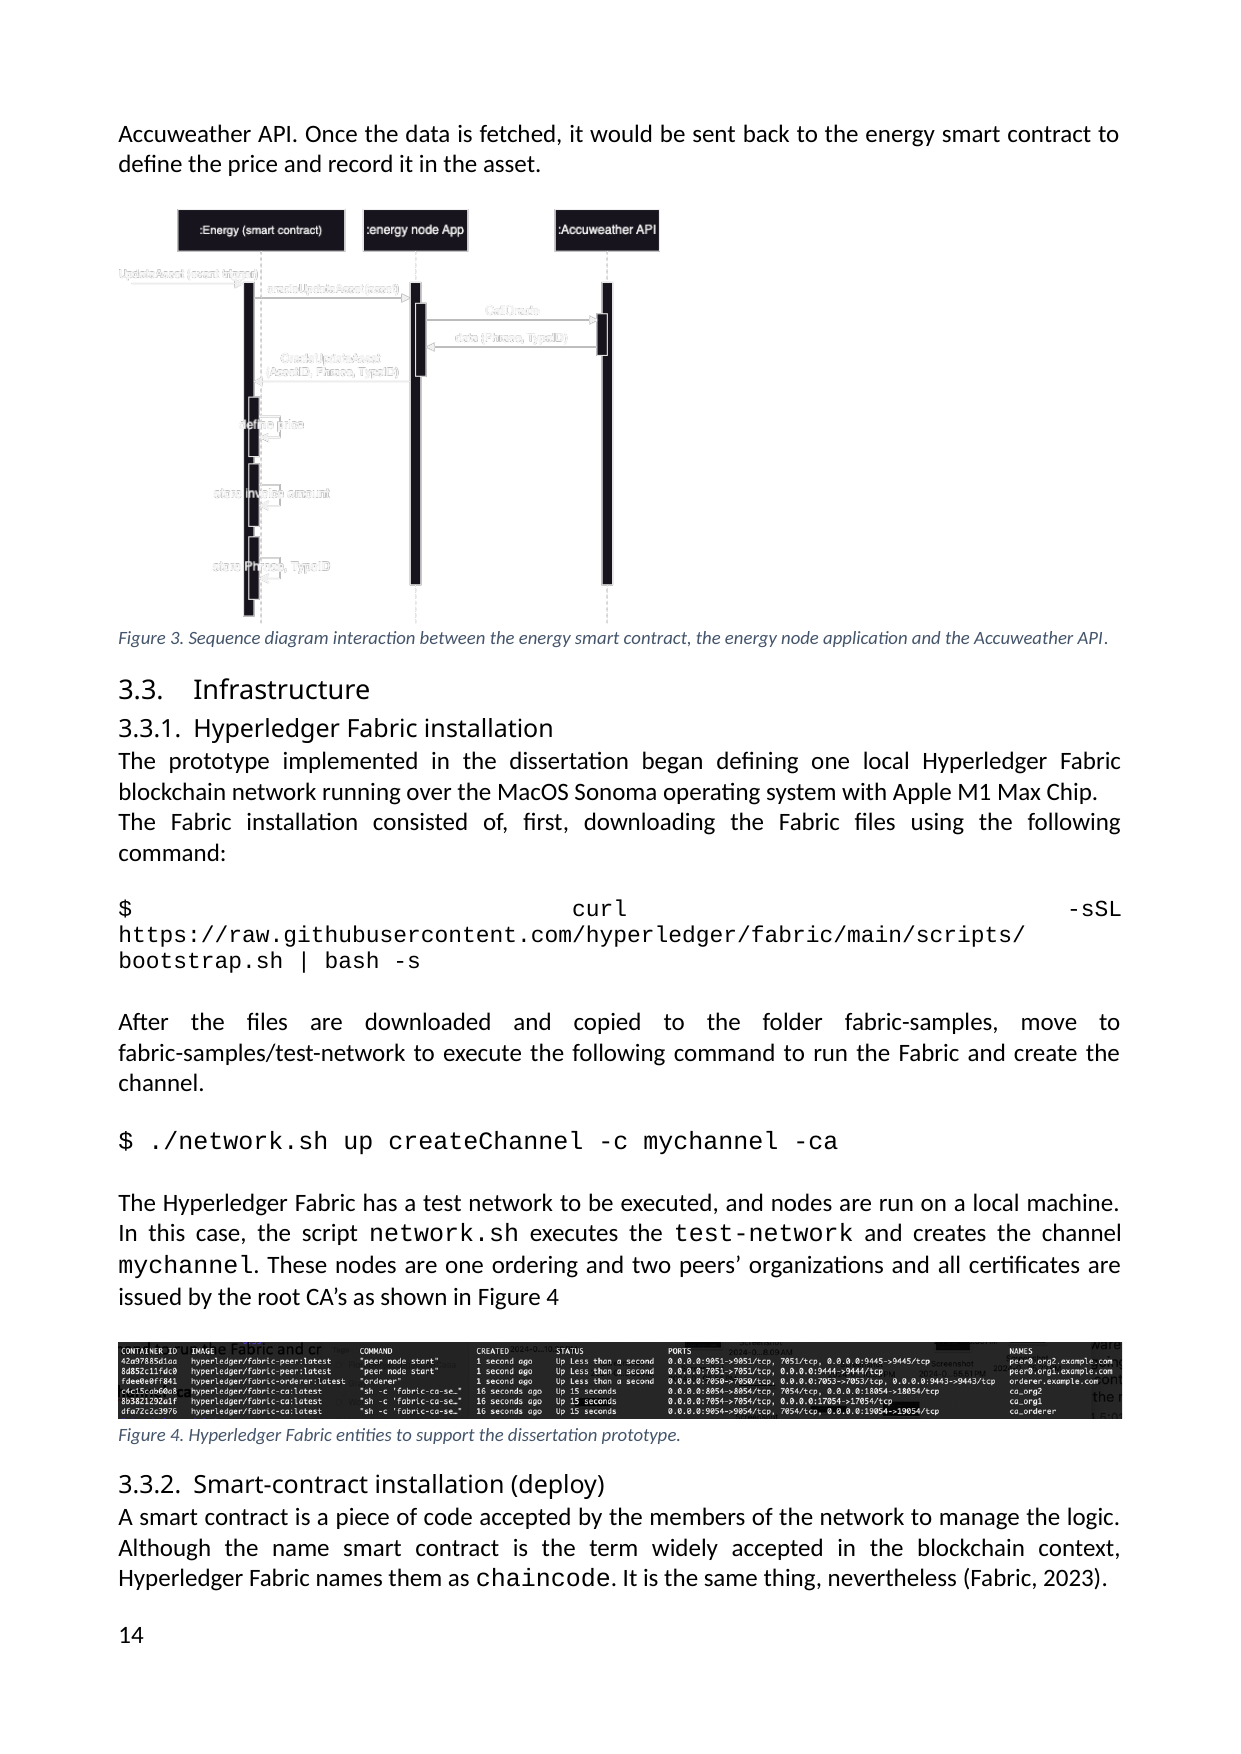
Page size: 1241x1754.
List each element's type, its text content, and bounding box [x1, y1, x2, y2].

text $ ./network.sh up createChannel -c mychannel -ca [118, 1128, 1122, 1157]
picture [118, 209, 660, 627]
text Figure 3. Sequence diagram interaction between the energy smart contract, the energy node application and the Accuweather API. [118, 626, 1122, 649]
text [118, 118, 1122, 179]
text Figure 4. Hyperledger Fabric entities to support the dissertation prototype. [118, 1423, 1122, 1446]
picture [118, 1342, 1123, 1419]
text The Hyperledger Fabric has a test network to be executed, and nodes are run on a local machine. In this case, the script network.sh executes the test-network and creates the channel mychannel. These nodes are one ordering and two peers’ organizations and all certificates are issued by the root CA’s as shown in Figure 4 [118, 1187, 1122, 1312]
text After the files are downloaded and copied to the folder fabric-samples, move to fabric-samples/test-network to execute the following command to run the Fabric and create the channel. [118, 1006, 1122, 1098]
text The prototype implemented in the dissertation began defining one local Hyperledger Fabric blockchain network running over the MacOS Sonoma operating system with Apple M1 Max Chip. [118, 745, 1122, 806]
subtitle Hyperledger Fabric installation [118, 711, 1122, 745]
text The Fabric installation consisted of, first, downloading the Fabric files using the following command: [118, 806, 1122, 867]
subtitle Infrastructure [118, 670, 1122, 707]
text $ curl -sSL https://raw.githubusercontent.com/hyperledger/fabric/main/scripts/bootstrap.sh | bash -s [118, 898, 1122, 976]
text A smart contract is a piece of code accepted by the members of the network to manage the logic. Although the name smart contract is the term widely accepted in the blockchain context, Hyperledger Fabric names them as chaincode. It is the same thing, nevertheless (Fabric, 2023). [118, 1501, 1122, 1594]
subtitle Smart-contract installation (deploy) [118, 1467, 1122, 1501]
